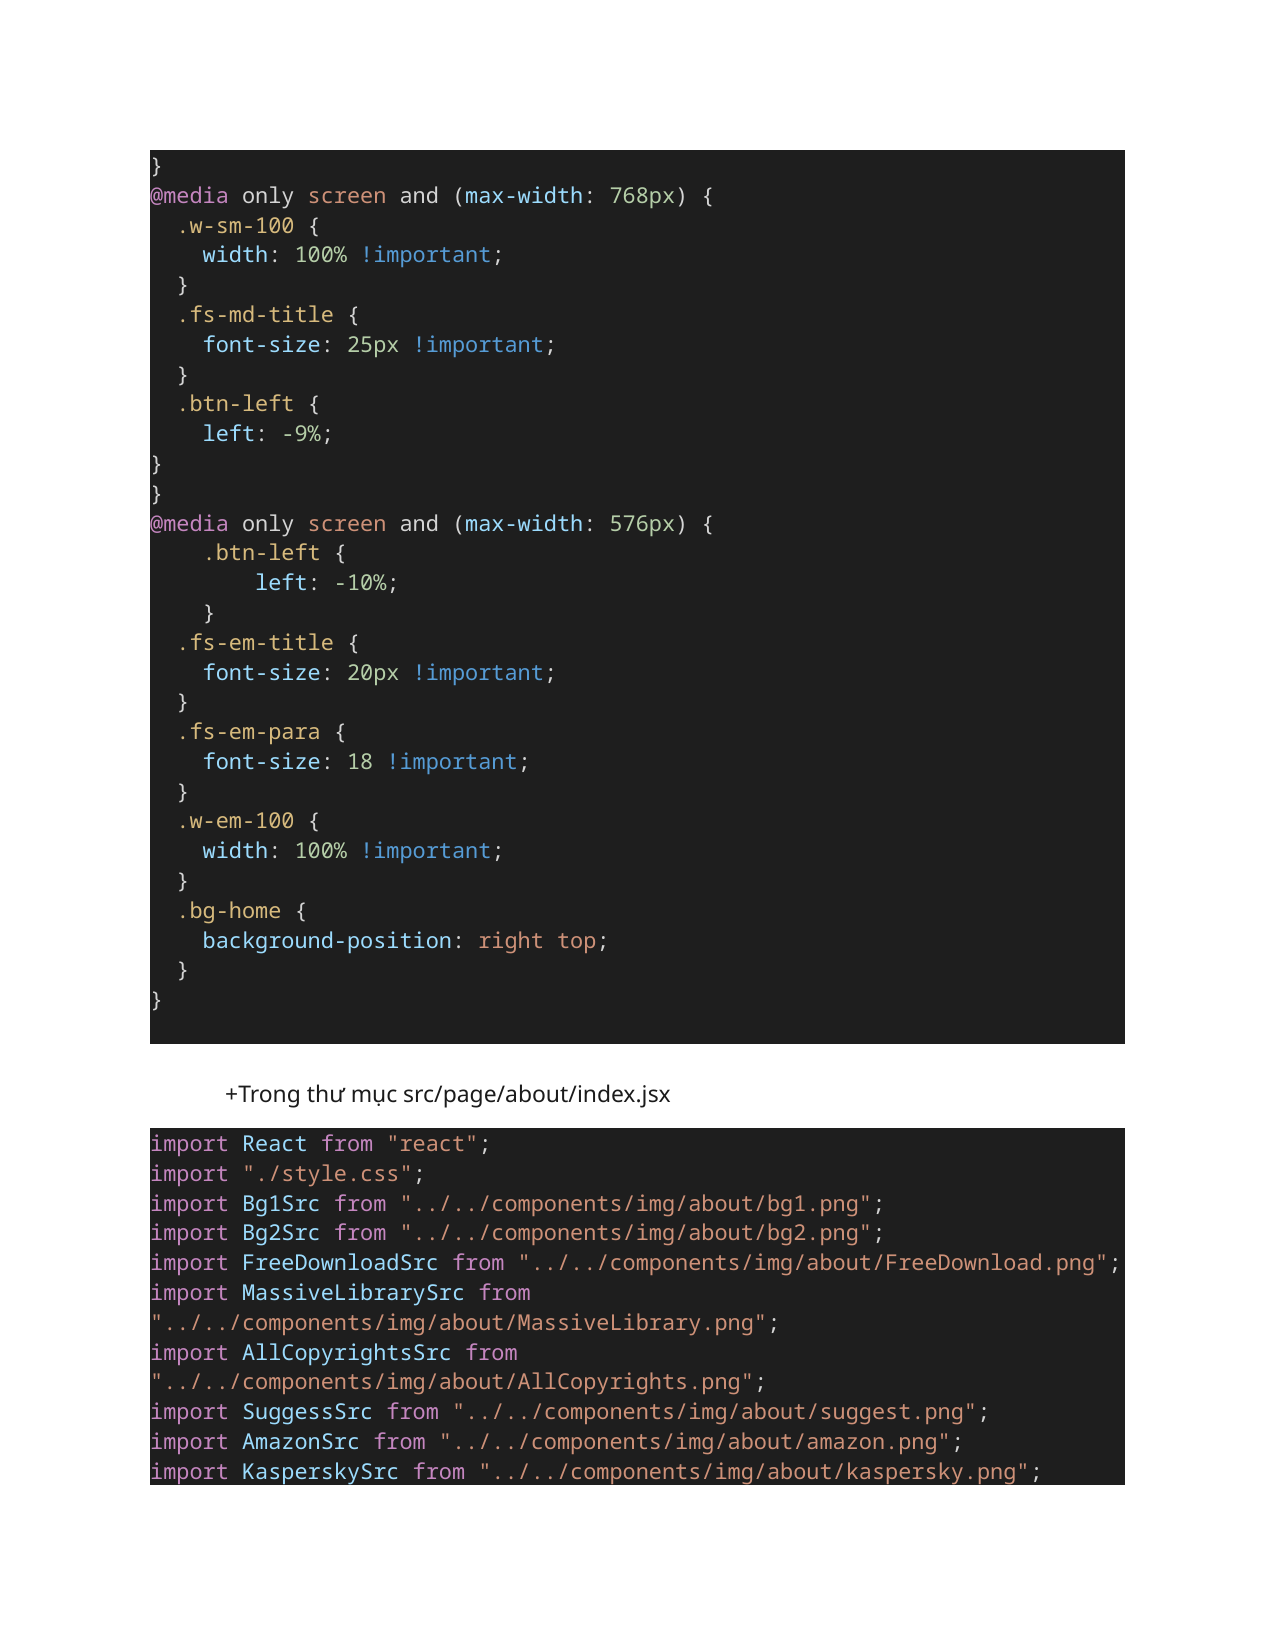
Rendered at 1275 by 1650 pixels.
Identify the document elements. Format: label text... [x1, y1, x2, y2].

text } [150, 478, 1125, 507]
text } [150, 448, 1125, 478]
text .bg-home { [150, 895, 1125, 924]
text import "./style.css"; [150, 1158, 1125, 1187]
text } [150, 150, 1125, 180]
text import AmazonSrc from "../../components/img/about/amazon.png"; [150, 1426, 1125, 1456]
text } [150, 269, 1125, 299]
text @media only screen and (max-width: 768px) { [150, 180, 1125, 209]
text .fs-md-title { [150, 299, 1125, 329]
text import FreeDownloadSrc from "../../components/img/about/FreeDownload.png"; [150, 1247, 1125, 1277]
text width: 100% !important; [150, 239, 1125, 269]
list +Trong thư mục src/page/about/index.jsx [225, 1077, 1125, 1109]
text .w-em-100 { [150, 805, 1125, 835]
text } [150, 358, 1125, 388]
text import Bg1Src from "../../components/img/about/bg1.png"; [150, 1187, 1125, 1217]
text width: 100% !important; [150, 835, 1125, 865]
text font-size: 20px !important; [150, 656, 1125, 686]
text font-size: 18 !important; [150, 746, 1125, 776]
text } [150, 776, 1125, 805]
text .fs-em-title { [150, 627, 1125, 656]
text .w-sm-100 { [150, 209, 1125, 239]
text left: -10%; [150, 567, 1125, 597]
text } [150, 686, 1125, 716]
text @media only screen and (max-width: 576px) { [150, 507, 1125, 537]
text background-position: right top; [150, 924, 1125, 954]
text import SuggessSrc from "../../components/img/about/suggest.png"; [150, 1396, 1125, 1426]
text } [150, 597, 1125, 627]
text } [150, 954, 1125, 984]
text font-size: 25px !important; [150, 329, 1125, 358]
text import Bg2Src from "../../components/img/about/bg2.png"; [150, 1217, 1125, 1247]
text import React from "react"; [150, 1128, 1125, 1158]
text .fs-em-para { [150, 716, 1125, 746]
text import MassiveLibrarySrc from "../../components/img/about/MassiveLibrary.png"; [150, 1277, 1125, 1336]
text left: -9%; [150, 418, 1125, 448]
text .btn-left { [150, 388, 1125, 418]
text import AllCopyrightsSrc from "../../components/img/about/AllCopyrights.png"; [150, 1336, 1125, 1396]
text } [150, 984, 1125, 1014]
text .btn-left { [150, 537, 1125, 567]
text } [150, 865, 1125, 895]
text import KasperskySrc from "../../components/img/about/kaspersky.png"; [150, 1456, 1125, 1485]
